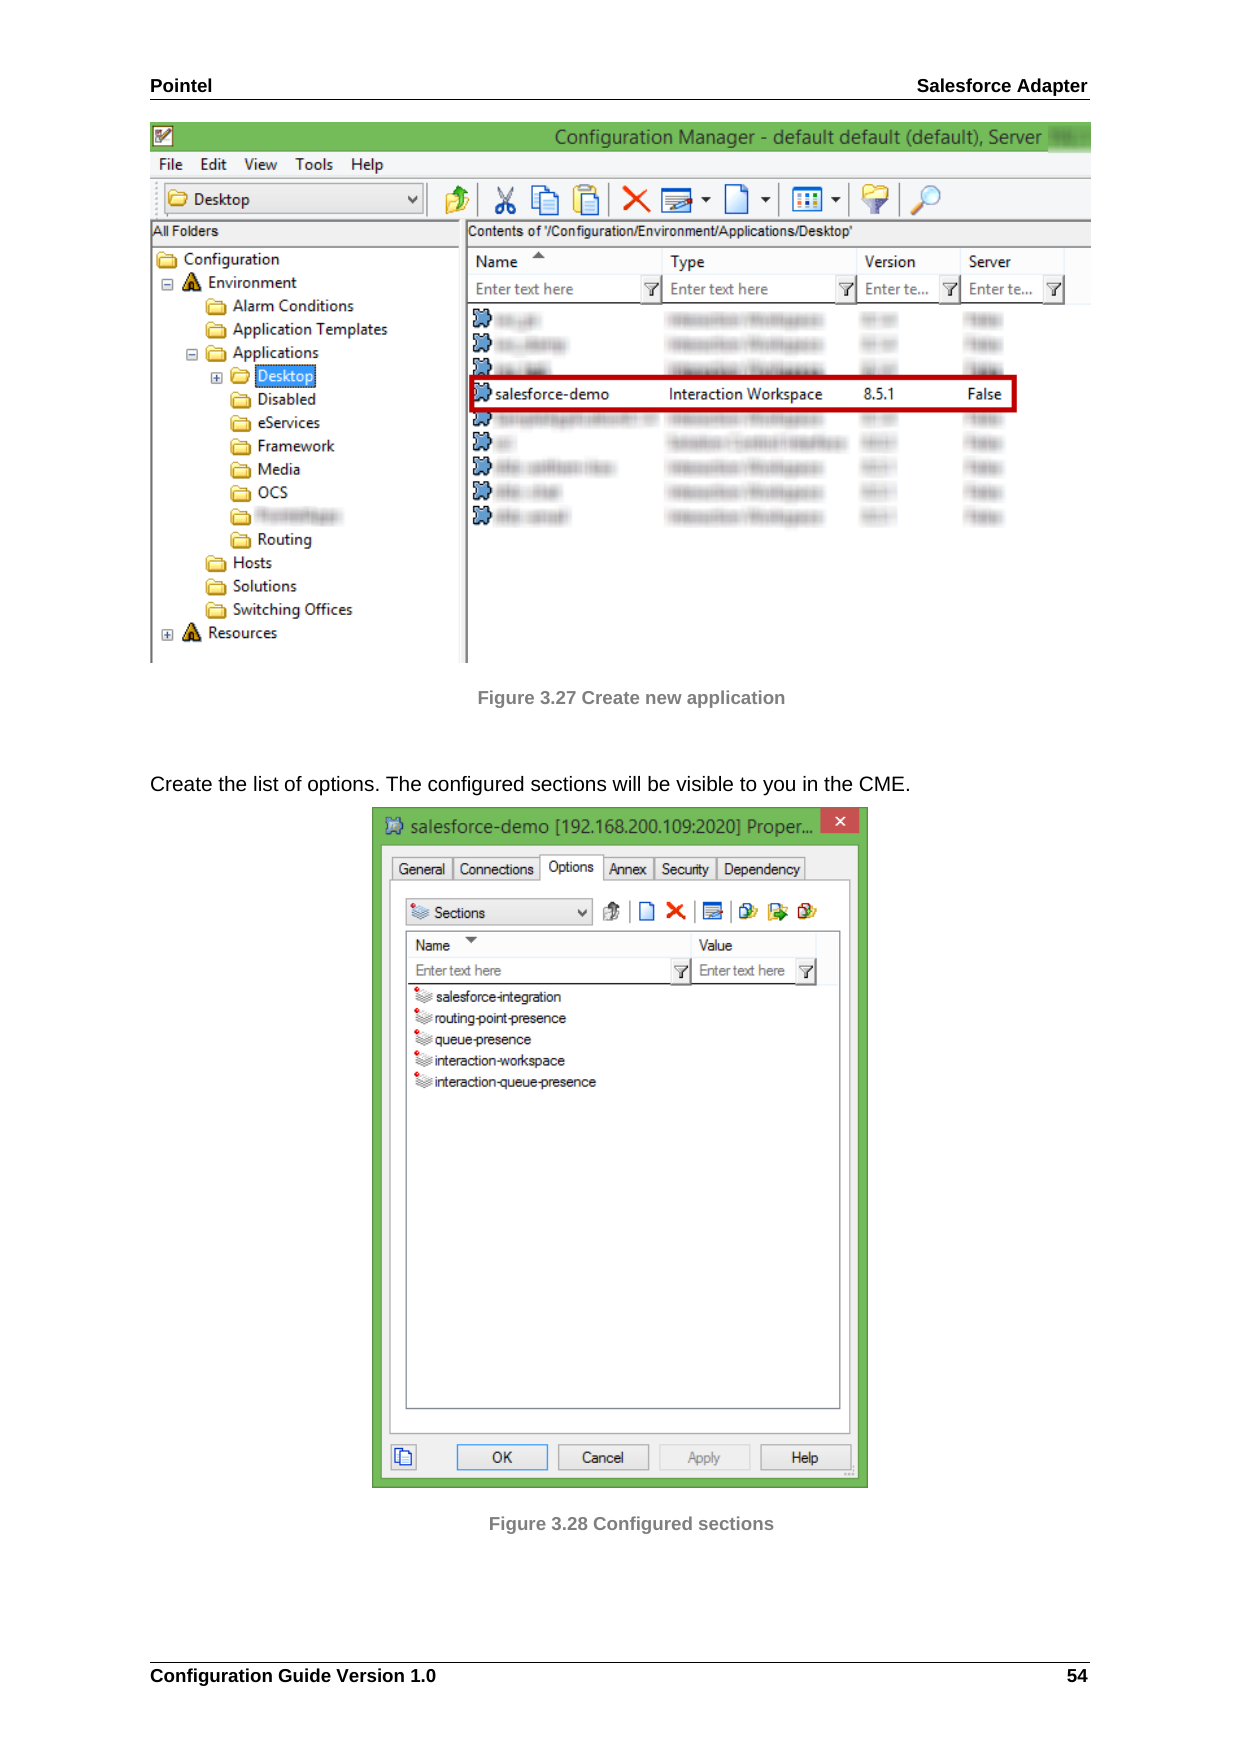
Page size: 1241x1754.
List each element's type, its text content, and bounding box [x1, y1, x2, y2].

text Create the list of options. The configured sections will be visible to you in the CME. [150, 772, 1090, 796]
picture [150, 122, 1091, 663]
picture [372, 807, 868, 1488]
